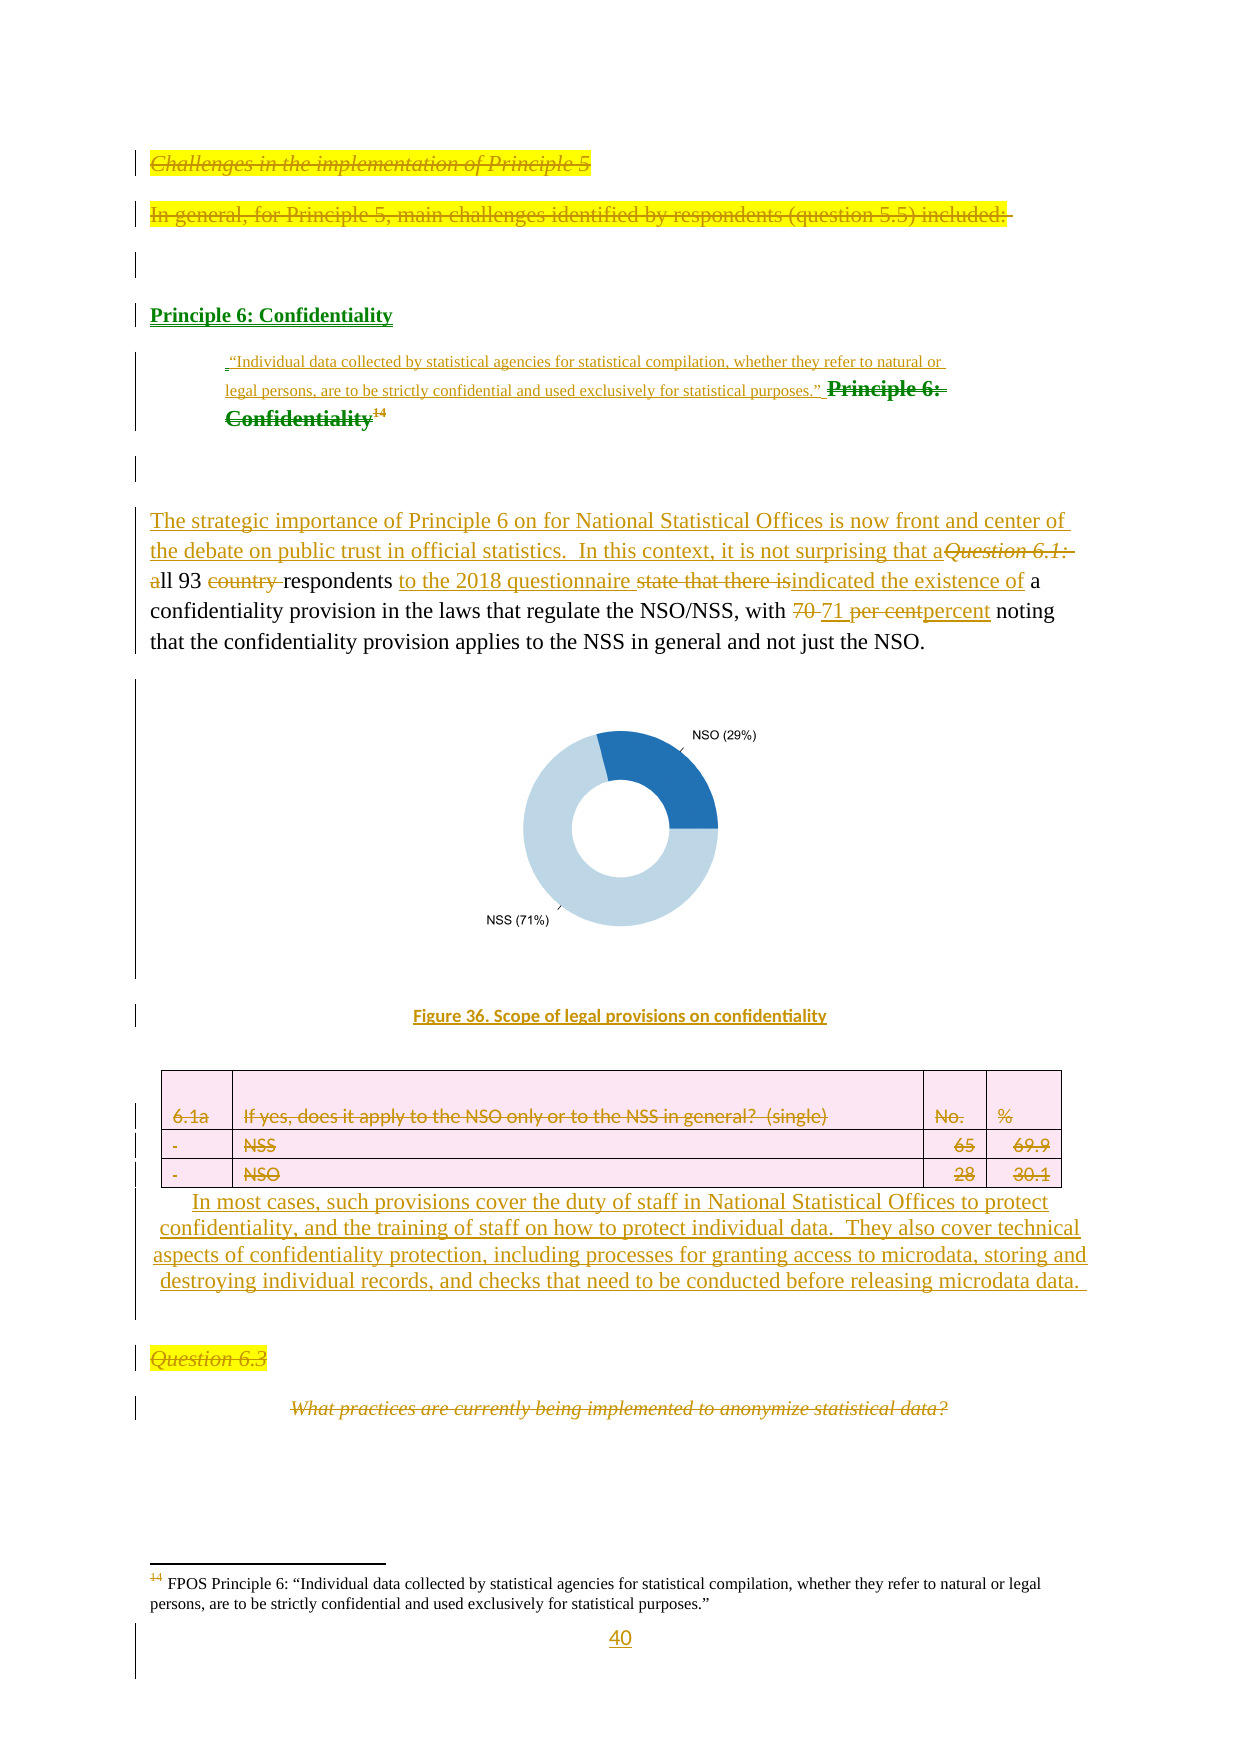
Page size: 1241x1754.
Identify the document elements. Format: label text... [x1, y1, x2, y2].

picture [320, 678, 920, 979]
text ll 93 respondents a confidentiality provision in the laws that regulate the NSO/NSS, with noting that the confidentiality provision applies to the NSS in general and not just the NSO. [150, 507, 1090, 654]
